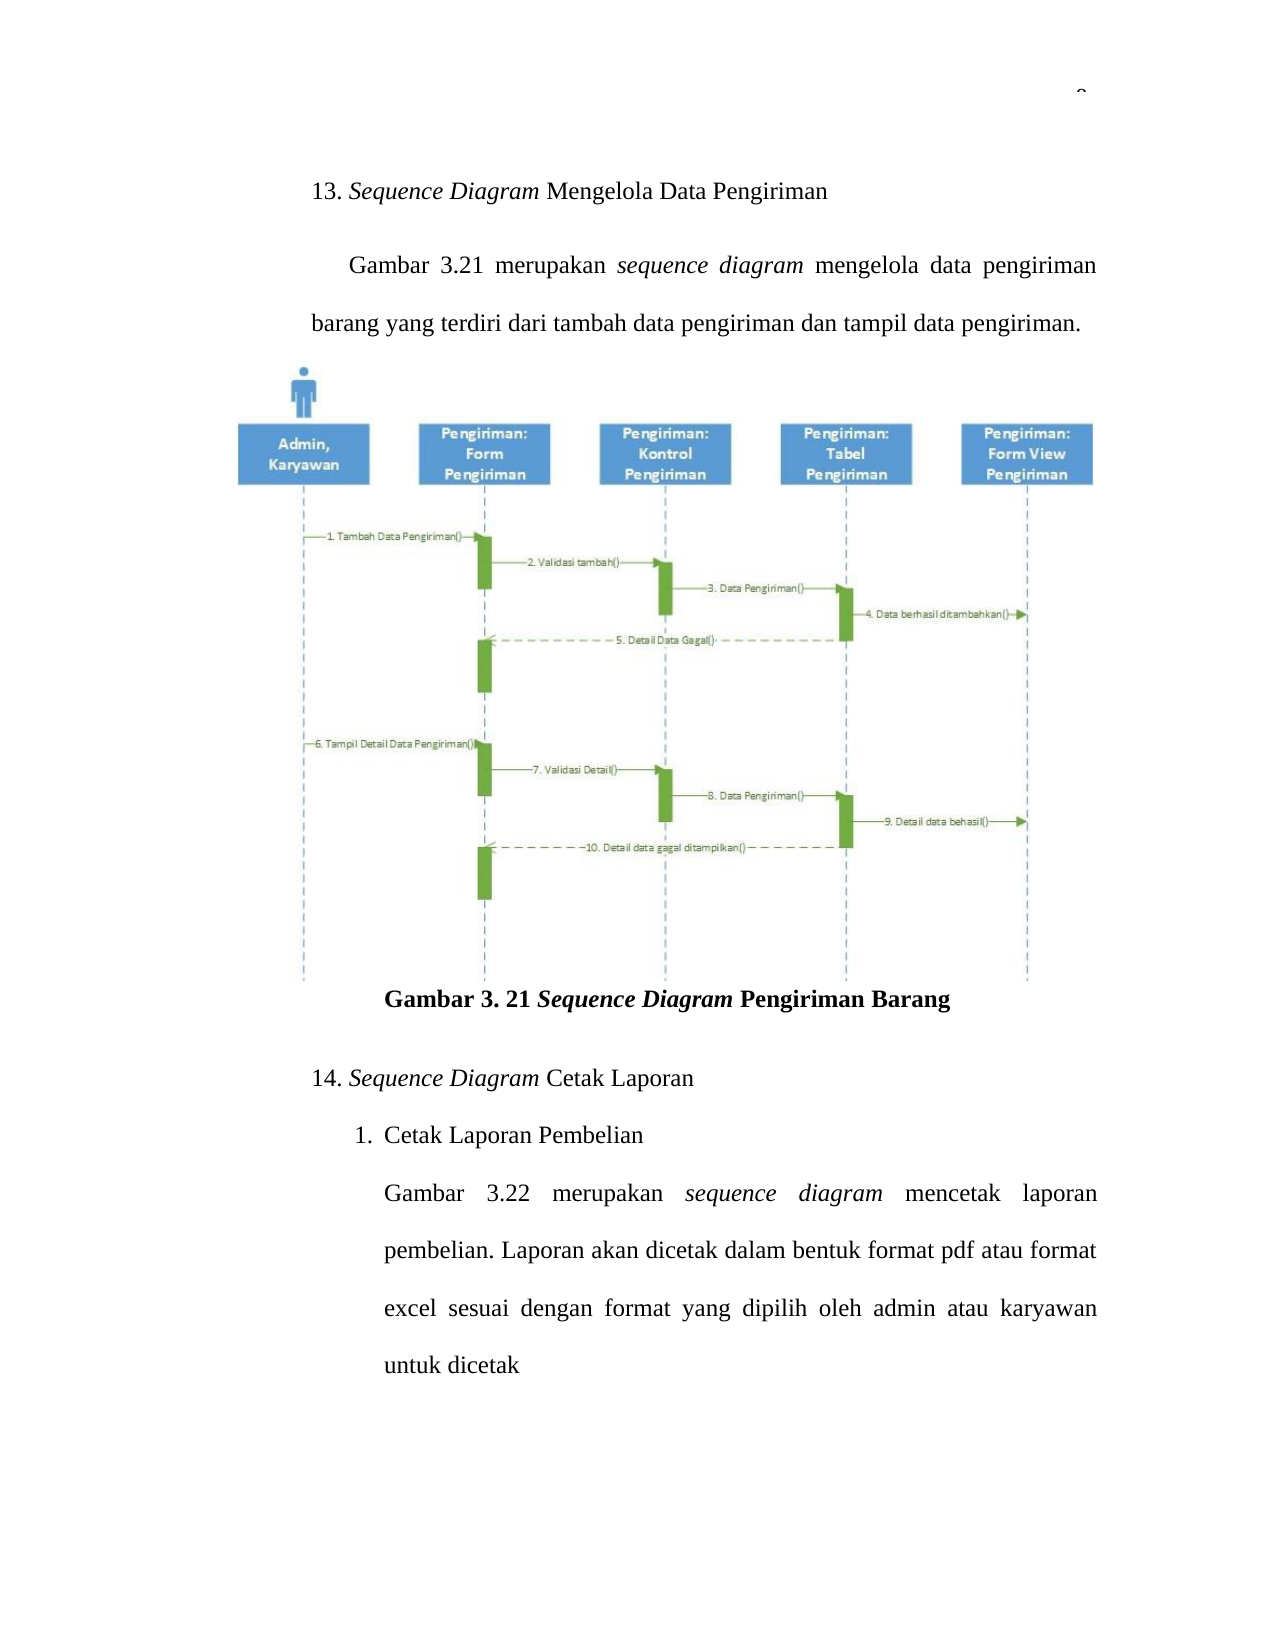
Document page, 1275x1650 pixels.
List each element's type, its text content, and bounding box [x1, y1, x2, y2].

picture [236, 366, 1094, 981]
text Gambar 3.21 merupakan sequence diagram mengelola data pengiriman barang yang terdiri dari tambah data pengiriman dan tampil data pengiriman. [311, 250, 1099, 337]
list Sequence Diagram Mengelola Data Pengiriman [311, 176, 1198, 205]
list Sequence Diagram Cetak Laporan [311, 1063, 1198, 1091]
text Gambar 3. 21 Sequence Diagram Pengiriman Barang [384, 984, 1198, 1013]
text Gambar 3.22 merupakan sequence diagram mencetak laporan pembelian. Laporan akan dicetak dalam bentuk format pdf atau format excel sesuai dengan format yang dipilih oleh admin atau karyawan untuk dicetak [384, 1178, 1098, 1379]
list Cetak Laporan Pembelian [354, 1120, 1198, 1149]
